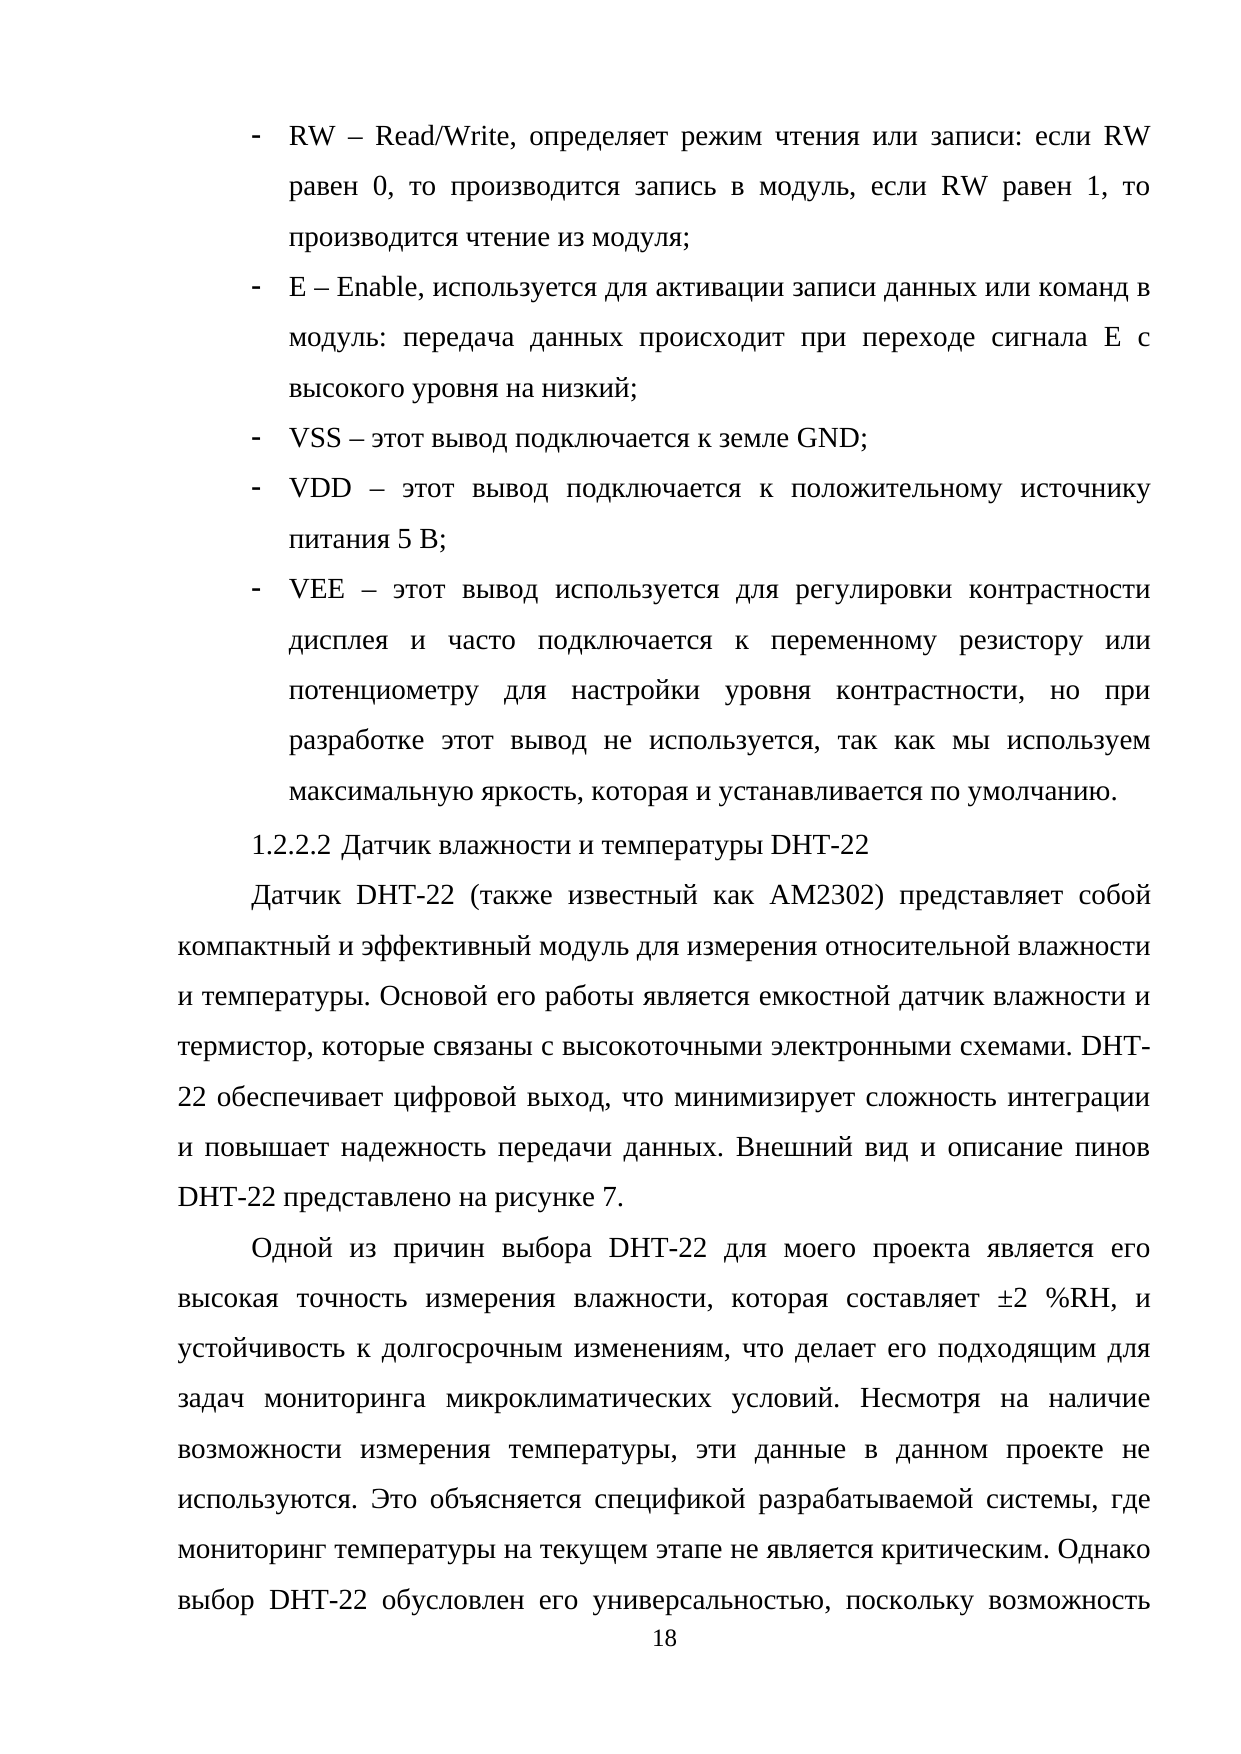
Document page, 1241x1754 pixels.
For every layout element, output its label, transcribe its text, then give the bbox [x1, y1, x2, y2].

list VEE – этот вывод используется для регулировки контрастности дисплея и часто подключается к переменному резистору или потенциометру для настройки уровня контрастности, но при разработке этот вывод не используется, так как мы используем максимальную яркость, которая и устанавливается по умолчанию. [251, 571, 1152, 806]
subtitle Датчик влажности и температуры DHT-22 [251, 827, 1152, 861]
list VSS – этот вывод подключается к земле GND; [251, 420, 1152, 454]
list E – Enable, используется для активации записи данных или команд в модуль: передача данных происходит при переходе сигнала E с высокого уровня на низкий; [251, 269, 1152, 403]
list VDD – этот вывод подключается к положительному источнику питания 5 В; [251, 471, 1152, 554]
text Датчик DHT-22 (также известный как AM2302) представляет собой компактный и эффективный модуль для измерения относительной влажности и температуры. Основой его работы является емкостной датчик влажности и термистор, которые связаны с высокоточными электронными схемами. DHT-22 обеспечивает цифровой выход, что минимизирует сложность интеграции и повышает надежность передачи данных. Внешний вид и описание пинов DHT-22 представлено на рисунке 7. [177, 877, 1152, 1213]
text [177, 1230, 1152, 1615]
list RW – Read/Write, определяет режим чтения или записи: если RW равен 0, то производится запись в модуль, если RW равен 1, то производится чтение из модуля; [251, 118, 1152, 252]
